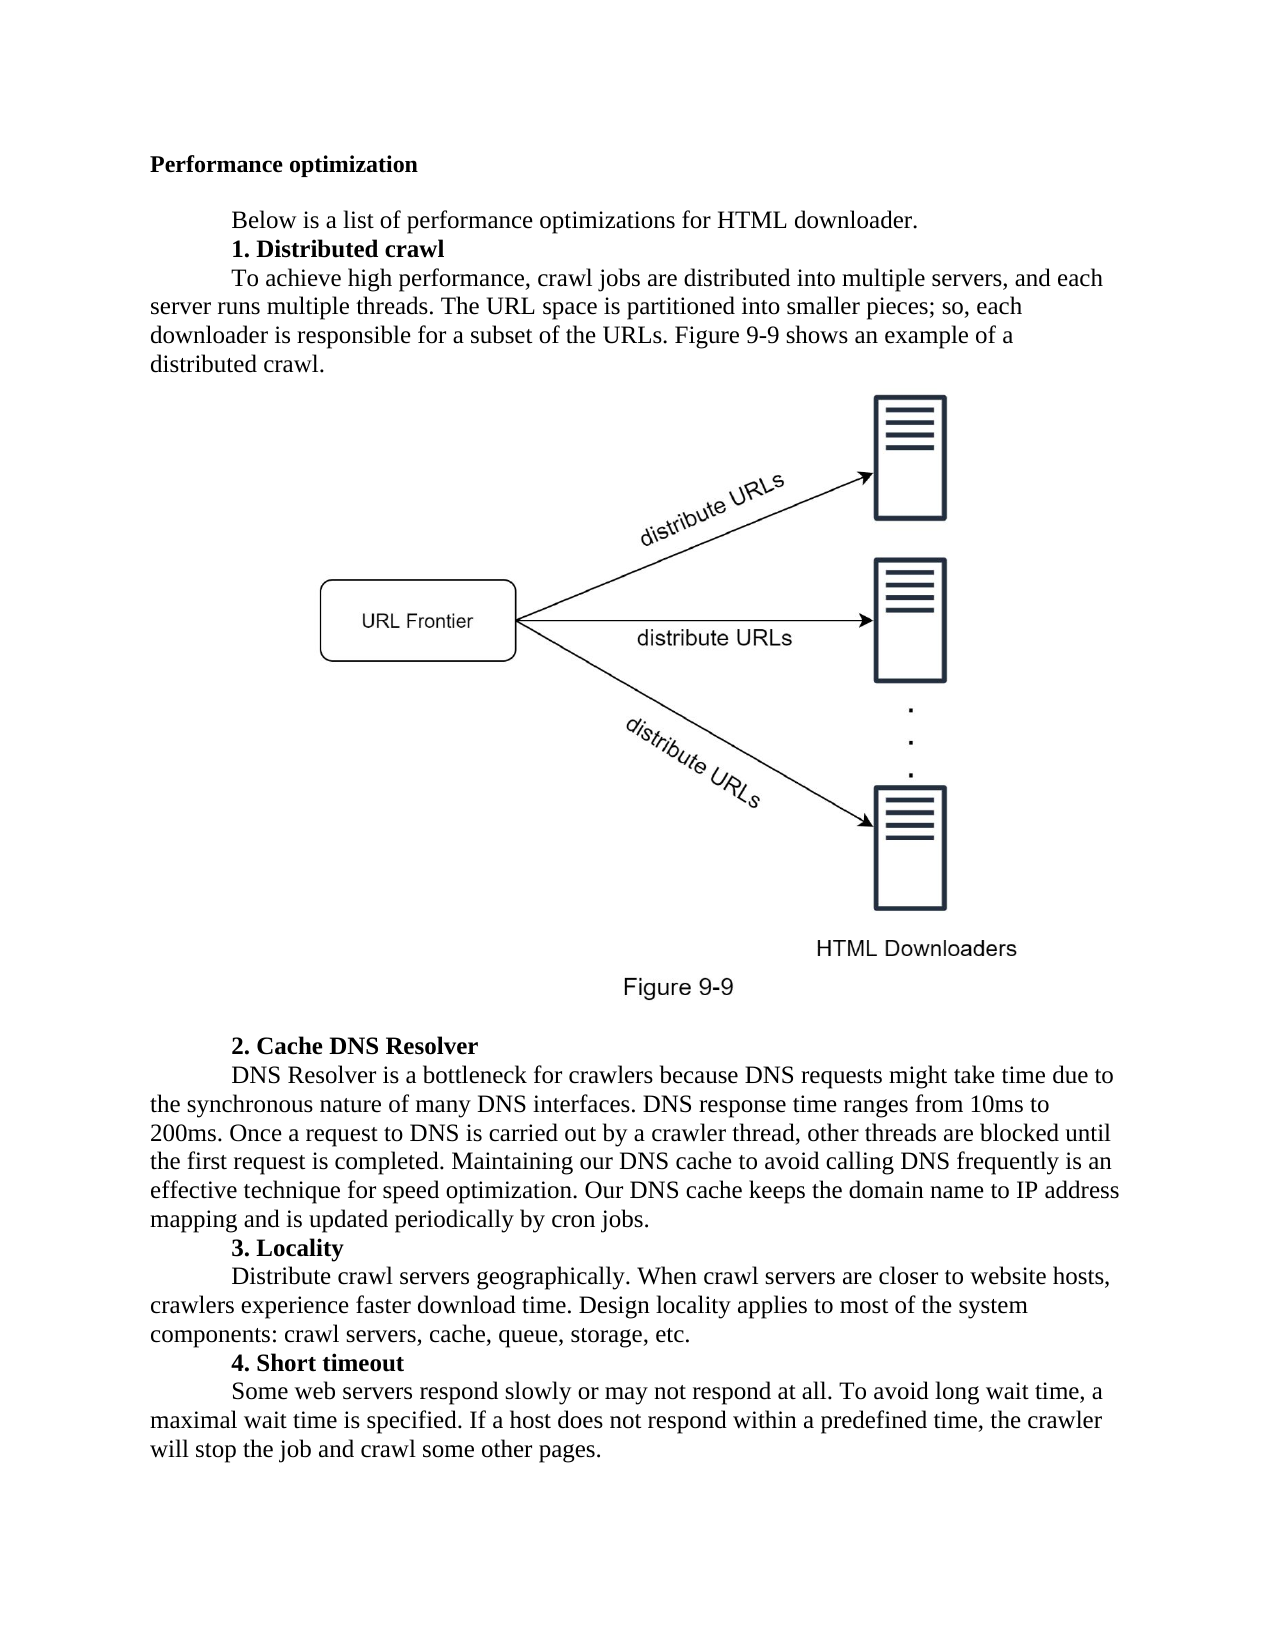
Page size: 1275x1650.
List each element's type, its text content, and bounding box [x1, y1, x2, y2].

text Below is a list of performance optimizations for HTML downloader. [150, 205, 1125, 234]
text DNS Resolver is a bottleneck for crawlers because DNS requests might take time due to the synchronous nature of many DNS interfaces. DNS response time ranges from 10ms to 200ms. Once a request to DNS is carried out by a crawler thread, other threads are blocked until the first request is completed. Maintaining our DNS cache to avoid calling DNS frequently is an effective technique for speed optimization. Our DNS cache keeps the domain name to IP address mapping and is updated periodically by cron jobs. [150, 1060, 1125, 1233]
text 1. Distributed crawl [150, 234, 1125, 263]
text 2. Cache DNS Resolver [150, 1031, 1125, 1060]
subtitle Performance optimization [150, 150, 1125, 178]
text Some web servers respond slowly or may not respond at all. To avoid long wait time, a maximal wait time is specified. If a host does not respond within a predefined time, the crawler will stop the job and crawl some other pages. [150, 1376, 1125, 1463]
picture [303, 377, 1053, 1003]
text 3. Locality [150, 1233, 1125, 1261]
text 4. Short timeout [150, 1348, 1125, 1376]
text Distribute crawl servers geographically. When crawl servers are closer to website hosts, crawlers experience faster download time. Design locality applies to most of the system components: crawl servers, cache, queue, storage, etc. [150, 1261, 1125, 1348]
text To achieve high performance, crawl jobs are distributed into multiple servers, and each server runs multiple threads. The URL space is partitioned into smaller pieces; so, each downloader is responsible for a subset of the URLs. Figure 9-9 shows an example of a distributed crawl. [150, 263, 1125, 378]
